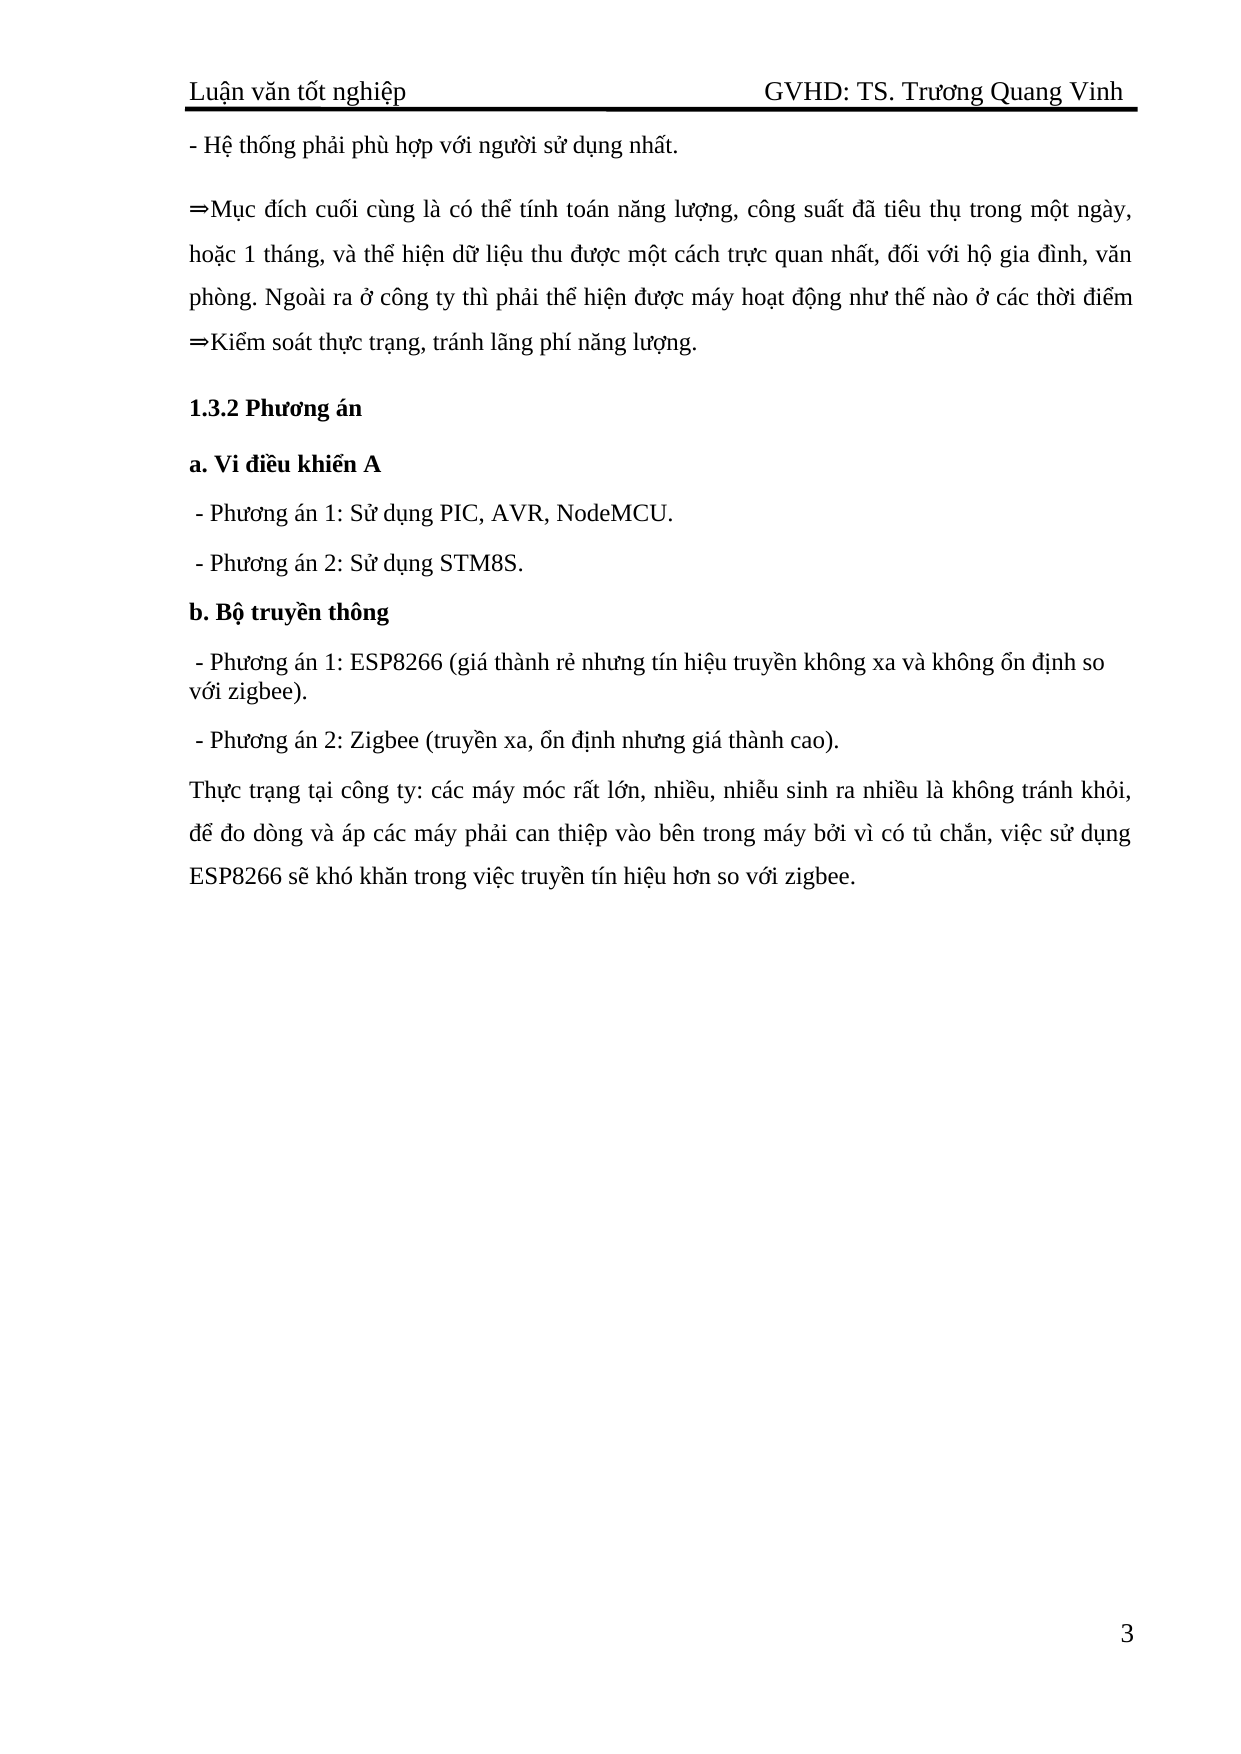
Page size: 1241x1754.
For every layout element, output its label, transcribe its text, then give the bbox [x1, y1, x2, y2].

text - Phương án 2: Zigbee (truyền xa, ổn định nhưng giá thành cao). [189, 725, 1134, 754]
text Mục đích cuối cùng là có thể tính toán năng lượng, công suất đã tiêu thụ trong một ngày, hoặc 1 tháng, và thể hiện dữ liệu thu được một cách trực quan nhất, đối với hộ gia đình, văn phòng. Ngoài ra ở công ty thì phải thể hiện được máy hoạt động như thế nào ở các thời điểm Kiểm soát thực trạng, tránh lãng phí năng lượng. [189, 194, 1134, 358]
text - Phương án 1: Sử dụng PIC, AVR, NodeMCU. [189, 498, 1134, 527]
text - Phương án 2: Sử dụng STM8S. [189, 548, 1134, 577]
subtitle 1.3.2 Phương án [189, 393, 1134, 422]
text - Phương án 1: ESP8266 (giá thành rẻ nhưng tín hiệu truyền không xa và không ổn định so với zigbee). [189, 647, 1134, 704]
text - Hệ thống phải phù hợp với người sử dụng nhất. [189, 130, 1134, 159]
text a. Vi điều khiển A [189, 449, 1134, 477]
text b. Bộ truyền thông [189, 597, 1134, 626]
text Thực trạng tại công ty: các máy móc rất lớn, nhiều, nhiễu sinh ra nhiều là không tránh khỏi, để đo dòng và áp các máy phải can thiệp vào bên trong máy bởi vì có tủ chắn, việc sử dụng ESP8266 sẽ khó khăn trong việc truyền tín hiệu hơn so với zigbee. [189, 775, 1134, 890]
